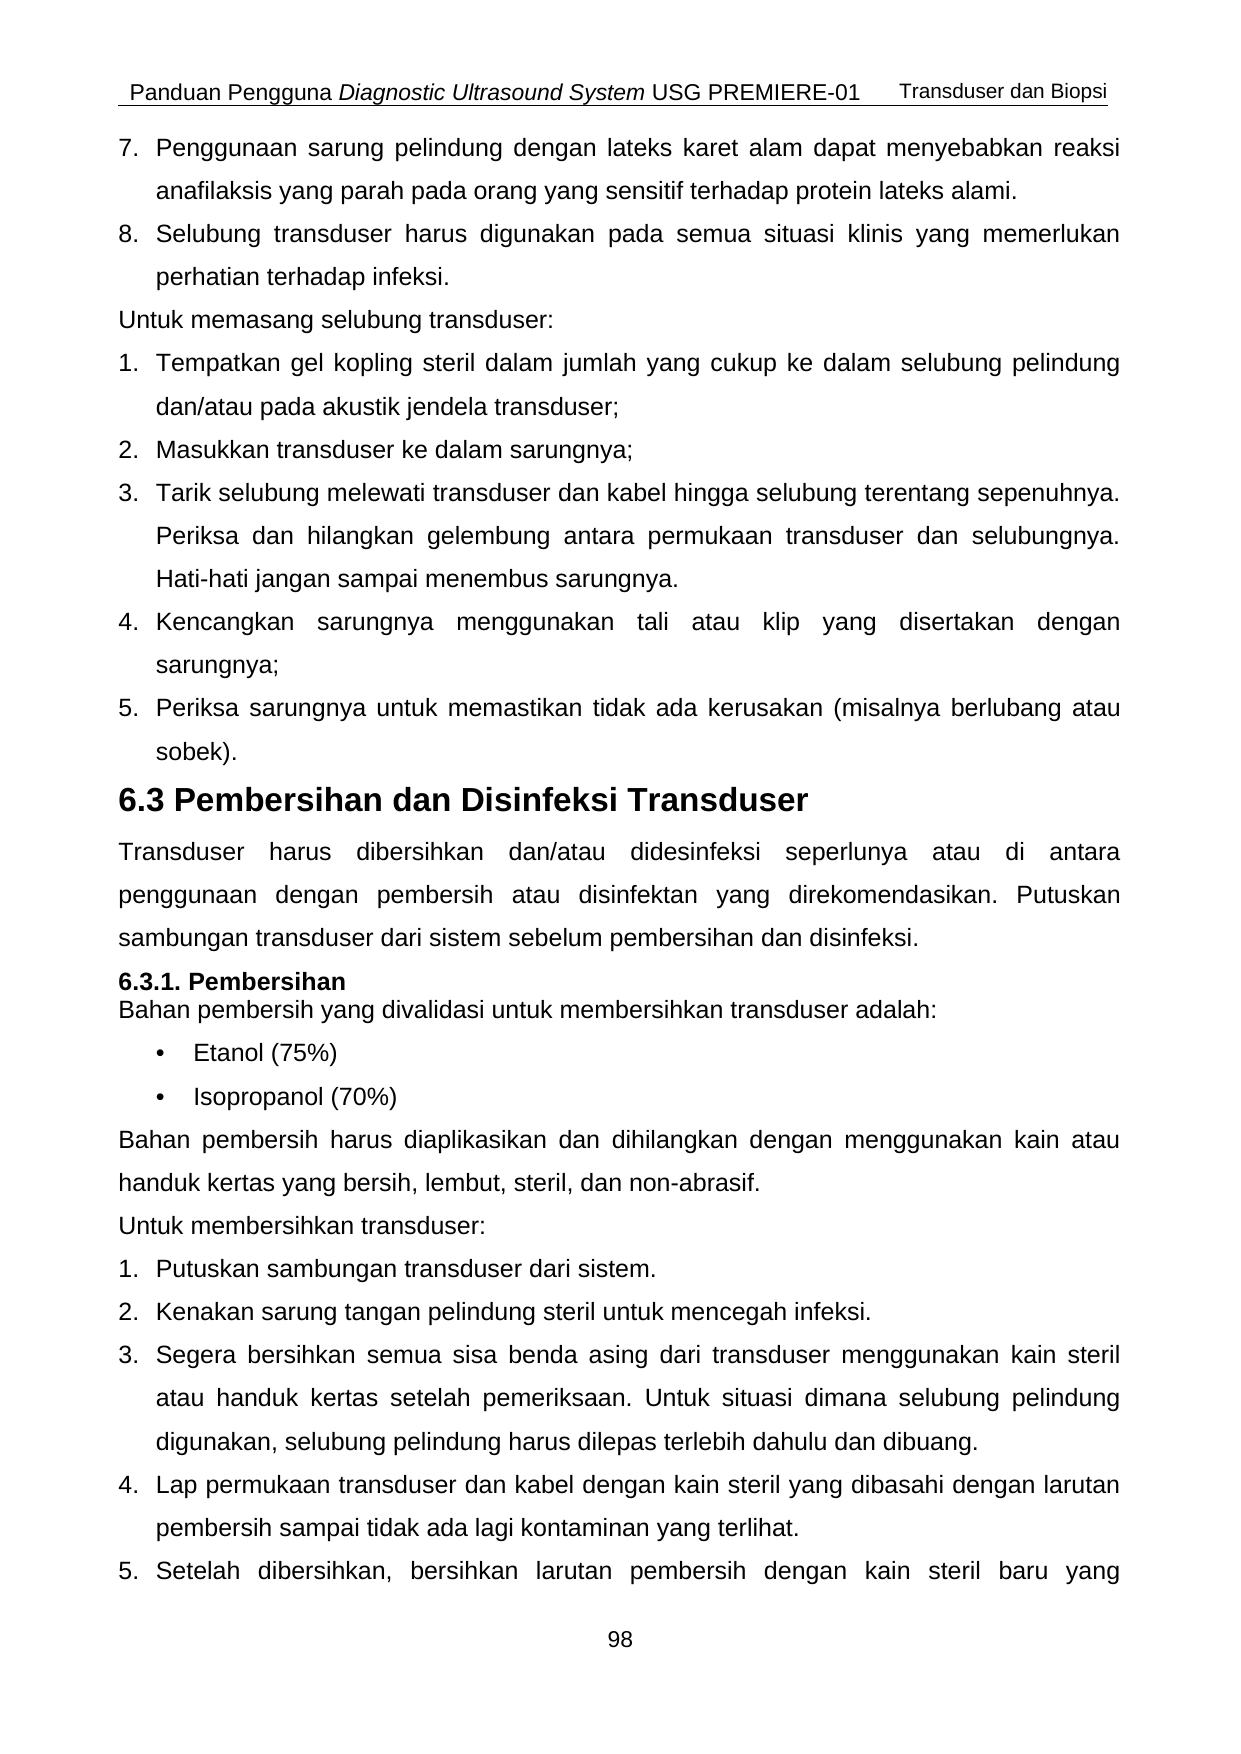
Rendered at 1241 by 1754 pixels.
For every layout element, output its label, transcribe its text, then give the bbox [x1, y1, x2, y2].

text Untuk memasang selubung transduser: [118, 305, 1122, 334]
list Penggunaan sarung pelindung dengan lateks karet alam dapat menyebabkan reaksi anafilaksis yang parah pada orang yang sensitif terhadap protein lateks alami. [118, 133, 1122, 204]
list Periksa sarungnya untuk memastikan tidak ada kerusakan (misalnya berlubang atau sobek). [118, 693, 1122, 765]
list Tempatkan gel kopling steril dalam jumlah yang cukup ke dalam selubung pelindung dan/atau pada akustik jendela transduser; [118, 348, 1122, 420]
list Kencangkan sarungnya menggunakan tali atau klip yang disertakan dengan sarungnya; [118, 607, 1122, 679]
text Transduser harus dibersihkan dan/atau didesinfeksi seperlunya atau di antara penggunaan dengan pembersih atau disinfektan yang direkomendasikan. Putuskan sambungan transduser dari sistem sebelum pembersihan dan disinfeksi. [118, 837, 1122, 952]
text Bahan pembersih yang divalidasi untuk membersihkan transduser adalah: [118, 995, 1122, 1024]
subtitle 6.3.1. Pembersihan [118, 967, 1112, 995]
list Isopropanol (70%) [156, 1082, 1122, 1110]
text Untuk membersihkan transduser: [118, 1211, 1122, 1240]
list Putuskan sambungan transduser dari sistem. [118, 1254, 1122, 1283]
list Tarik selubung melewati transduser dan kabel hingga selubung terentang sepenuhnya. Periksa dan hilangkan gelembung antara permukaan transduser dan selubungnya. Hati-hati jangan sampai menembus sarungnya. [118, 478, 1122, 593]
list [118, 1556, 1122, 1585]
list Selubung transduser harus digunakan pada semua situasi klinis yang memerlukan perhatian terhadap infeksi. [118, 219, 1122, 291]
list Lap permukaan transduser dan kabel dengan kain steril yang dibasahi dengan larutan pembersih sampai tidak ada lagi kontaminan yang terlihat. [118, 1470, 1122, 1542]
text Bahan pembersih harus diaplikasikan dan dihilangkan dengan menggunakan kain atau handuk kertas yang bersih, lembut, steril, dan non-abrasif. [118, 1125, 1122, 1197]
list Etanol (75%) [156, 1038, 1122, 1067]
list Segera bersihkan semua sisa benda asing dari transduser menggunakan kain steril atau handuk kertas setelah pemeriksaan. Untuk situasi dimana selubung pelindung digunakan, selubung pelindung harus dilepas terlebih dahulu dan dibuang. [118, 1340, 1122, 1455]
list Masukkan transduser ke dalam sarungnya; [118, 434, 1122, 463]
list Kenakan sarung tangan pelindung steril untuk mencegah infeksi. [118, 1297, 1122, 1326]
subtitle 6.3 Pembersihan dan Disinfeksi Transduser [118, 779, 1122, 818]
